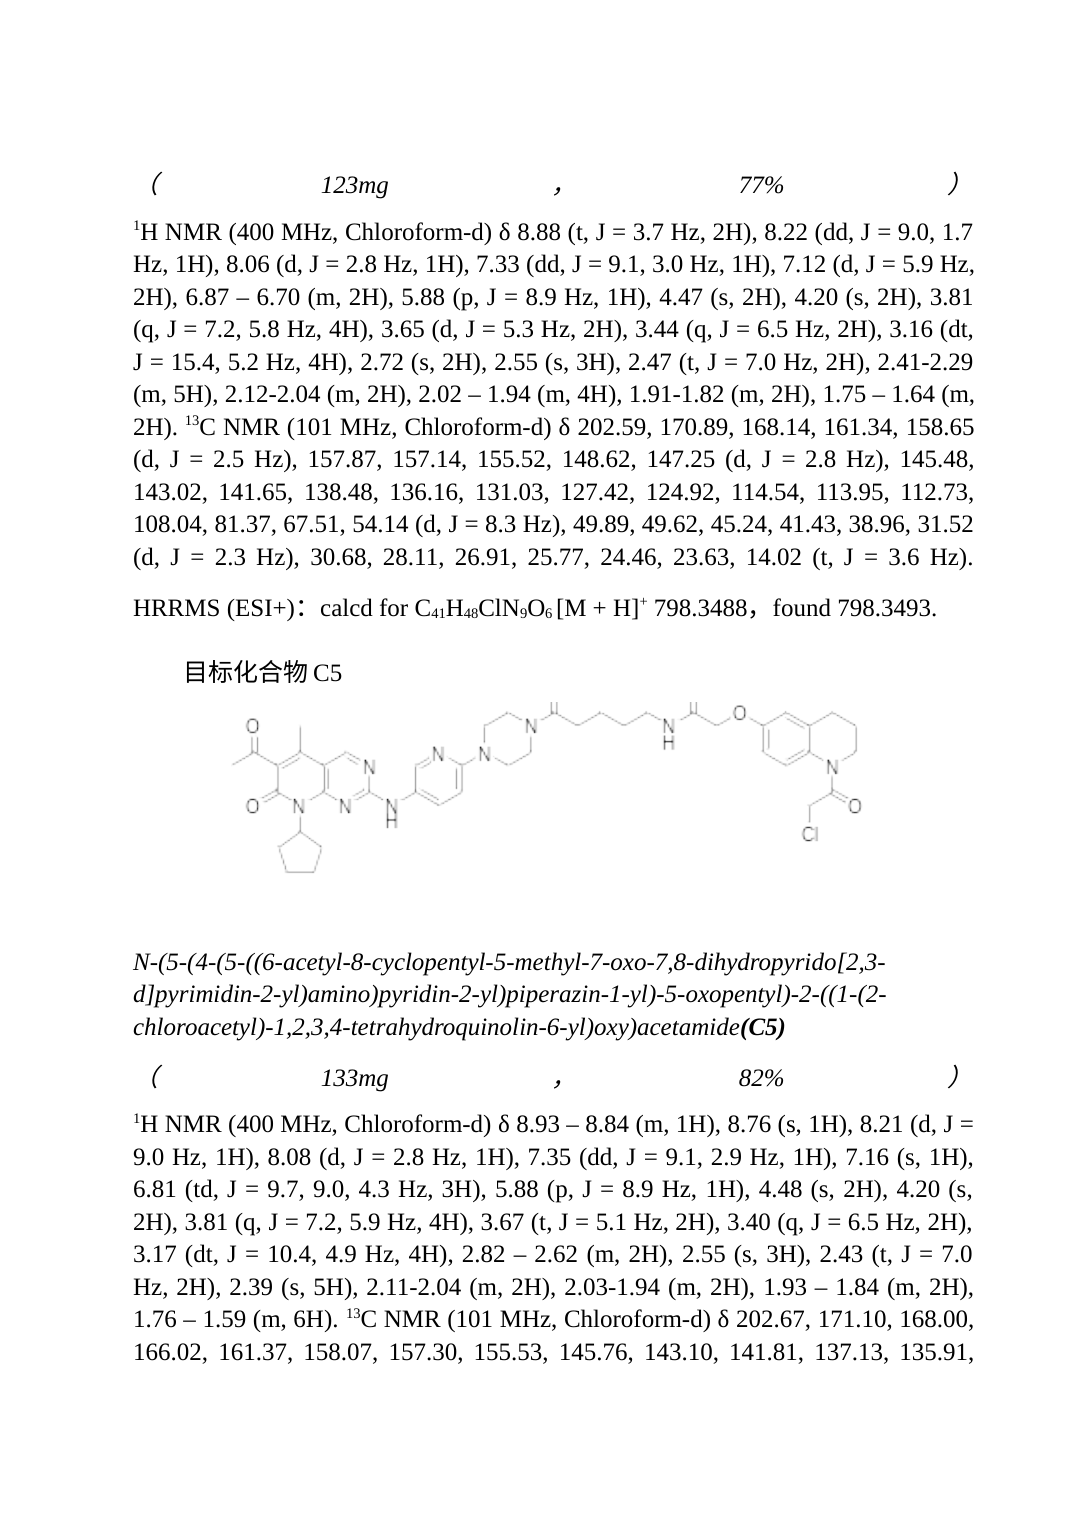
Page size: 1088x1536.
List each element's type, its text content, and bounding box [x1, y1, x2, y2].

text 目标化合物C5 [133, 638, 975, 703]
text 1H NMR (400 MHz, Chloroform-d) δ 8.88 (t, J = 3.7 Hz, 2H), 8.22 (dd, J = 9.0, 1.7 Hz, 1H), 8.06 (d, J = 2.8 Hz, 1H), 7.33 (dd, J = 9.1, 3.0 Hz, 1H), 7.12 (d, J = 5.9 Hz, 2H), 6.87 – 6.70 (m, 2H), 5.88 (p, J = 8.9 Hz, 1H), 4.47 (s, 2H), 4.20 (s, 2H), 3.81 (q, J = 7.2, 5.8 Hz, 4H), 3.65 (d, J = 5.3 Hz, 2H), 3.44 (q, J = 6.5 Hz, 2H), 3.16 (dt, J = 15.4, 5.2 Hz, 4H), 2.72 (s, 2H), 2.55 (s, 3H), 2.47 (t, J = 7.0 Hz, 2H), 2.41-2.29 (m, 5H), 2.12-2.04 (m, 2H), 2.02 – 1.94 (m, 4H), 1.91-1.82 (m, 2H), 1.75 – 1.64 (m, 2H). 13C NMR (101 MHz, Chloroform-d) δ 202.59, 170.89, 168.14, 161.34, 158.65 (d, J = 2.5 Hz), 157.87, 157.14, 155.52, 148.62, 147.25 (d, J = 2.8 Hz), 145.48, 143.02, 141.65, 138.48, 136.16, 131.03, 127.42, 124.92, 114.54, 113.95, 112.73, 108.04, 81.37, 67.51, 54.14 (d, J = 8.3 Hz), 49.89, 49.62, 45.24, 41.43, 38.96, 31.52 (d, J = 2.3 Hz), 30.68, 28.11, 26.91, 25.77, 24.46, 23.63, 14.02 (t, J = 3.6 Hz). HRRMS (ESI+)：calcd for C41H48ClN9O6 [M + H]+ 798.3488，found 798.3493. [133, 215, 975, 638]
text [133, 150, 975, 215]
text N-(5-(4-(5-((6-acetyl-8-cyclopentyl-5-methyl-7-oxo-7,8-dihydropyrido[2,3-d]pyrimidin-2-yl)amino)pyridin-2-yl)piperazin-1-yl)-5-oxopentyl)-2-((1-(2-chloroacetyl)-1,2,3,4-tetrahydroquinolin-6-yl)oxy)acetamide(C5)（133mg，82%） [133, 945, 975, 1108]
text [133, 1108, 975, 1368]
